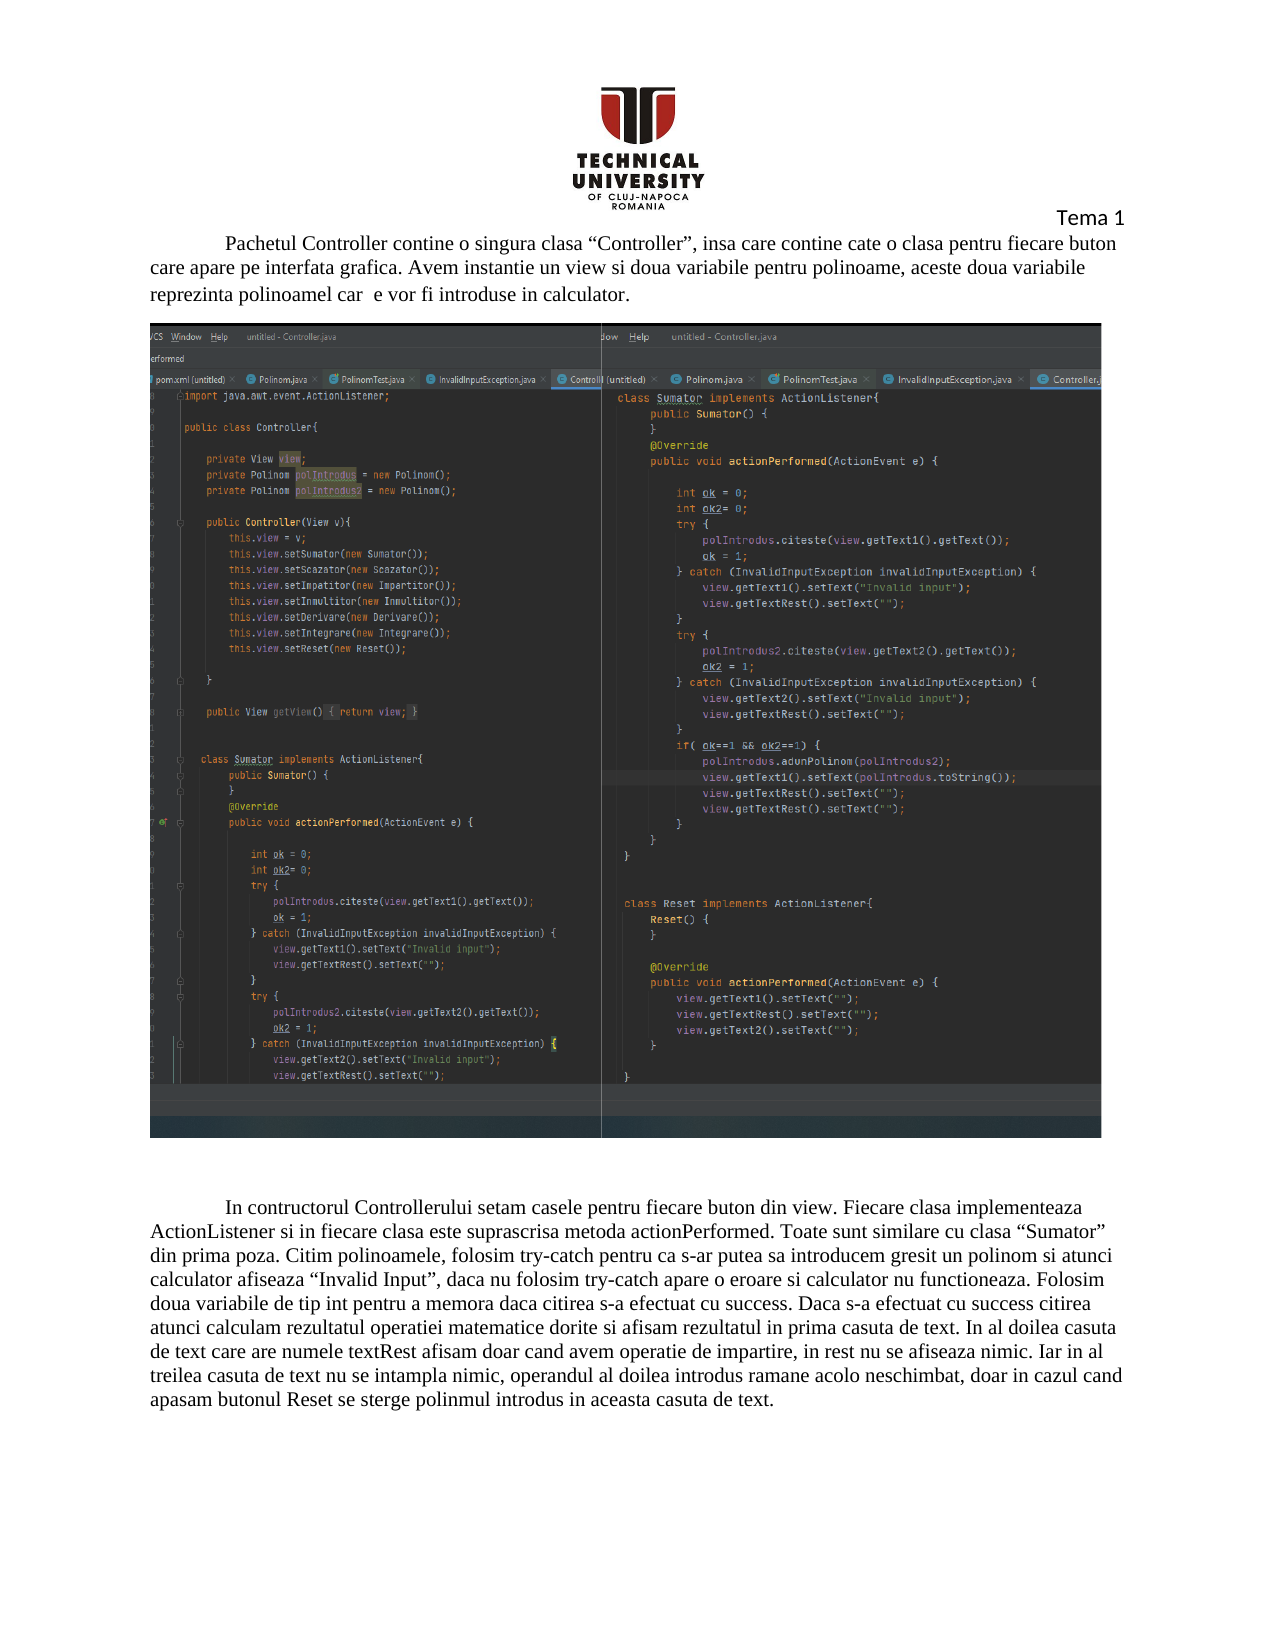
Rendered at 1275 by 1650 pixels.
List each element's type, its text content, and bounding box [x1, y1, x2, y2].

picture [150, 323, 1102, 1138]
picture [540, 75, 735, 225]
text Pachetul Controller contine o singura clasa “Controller”, insa care contine cate o clasa pentru fiecare buton care apare pe interfata grafica. Avem instantie un view si doua variabile pentru polinoame, aceste doua variabile reprezinta polinoamel car e vor fi introduse in calculator. [150, 231, 1125, 307]
text In contructorul Controllerului setam casele pentru fiecare buton din view. Fiecare clasa implementeaza ActionListener si in fiecare clasa este suprascrisa metoda actionPerformed. Toate sunt similare cu clasa “Sumator” din prima poza. Citim polinoamele, folosim try-catch pentru ca s-ar putea sa introducem gresit un polinom si atunci calculator afiseaza “Invalid Input”, daca nu folosim try-catch apare o eroare si calculator nu functioneaza. Folosim doua variabile de tip int pentru a memora daca citirea s-a efectuat cu success. Daca s-a efectuat cu success citirea atunci calculam rezultatul operatiei matematice dorite si afisam rezultatul in prima casuta de text. In al doilea casuta de text care are numele textRest afisam doar cand avem operatie de impartire, in rest nu se afiseaza nimic. Iar in al treilea casuta de text nu se intampla nimic, operandul al doilea introdus ramane acolo neschimbat, doar in cazul cand apasam butonul Reset se sterge polinmul introdus in aceasta casuta de text. [150, 1195, 1125, 1411]
